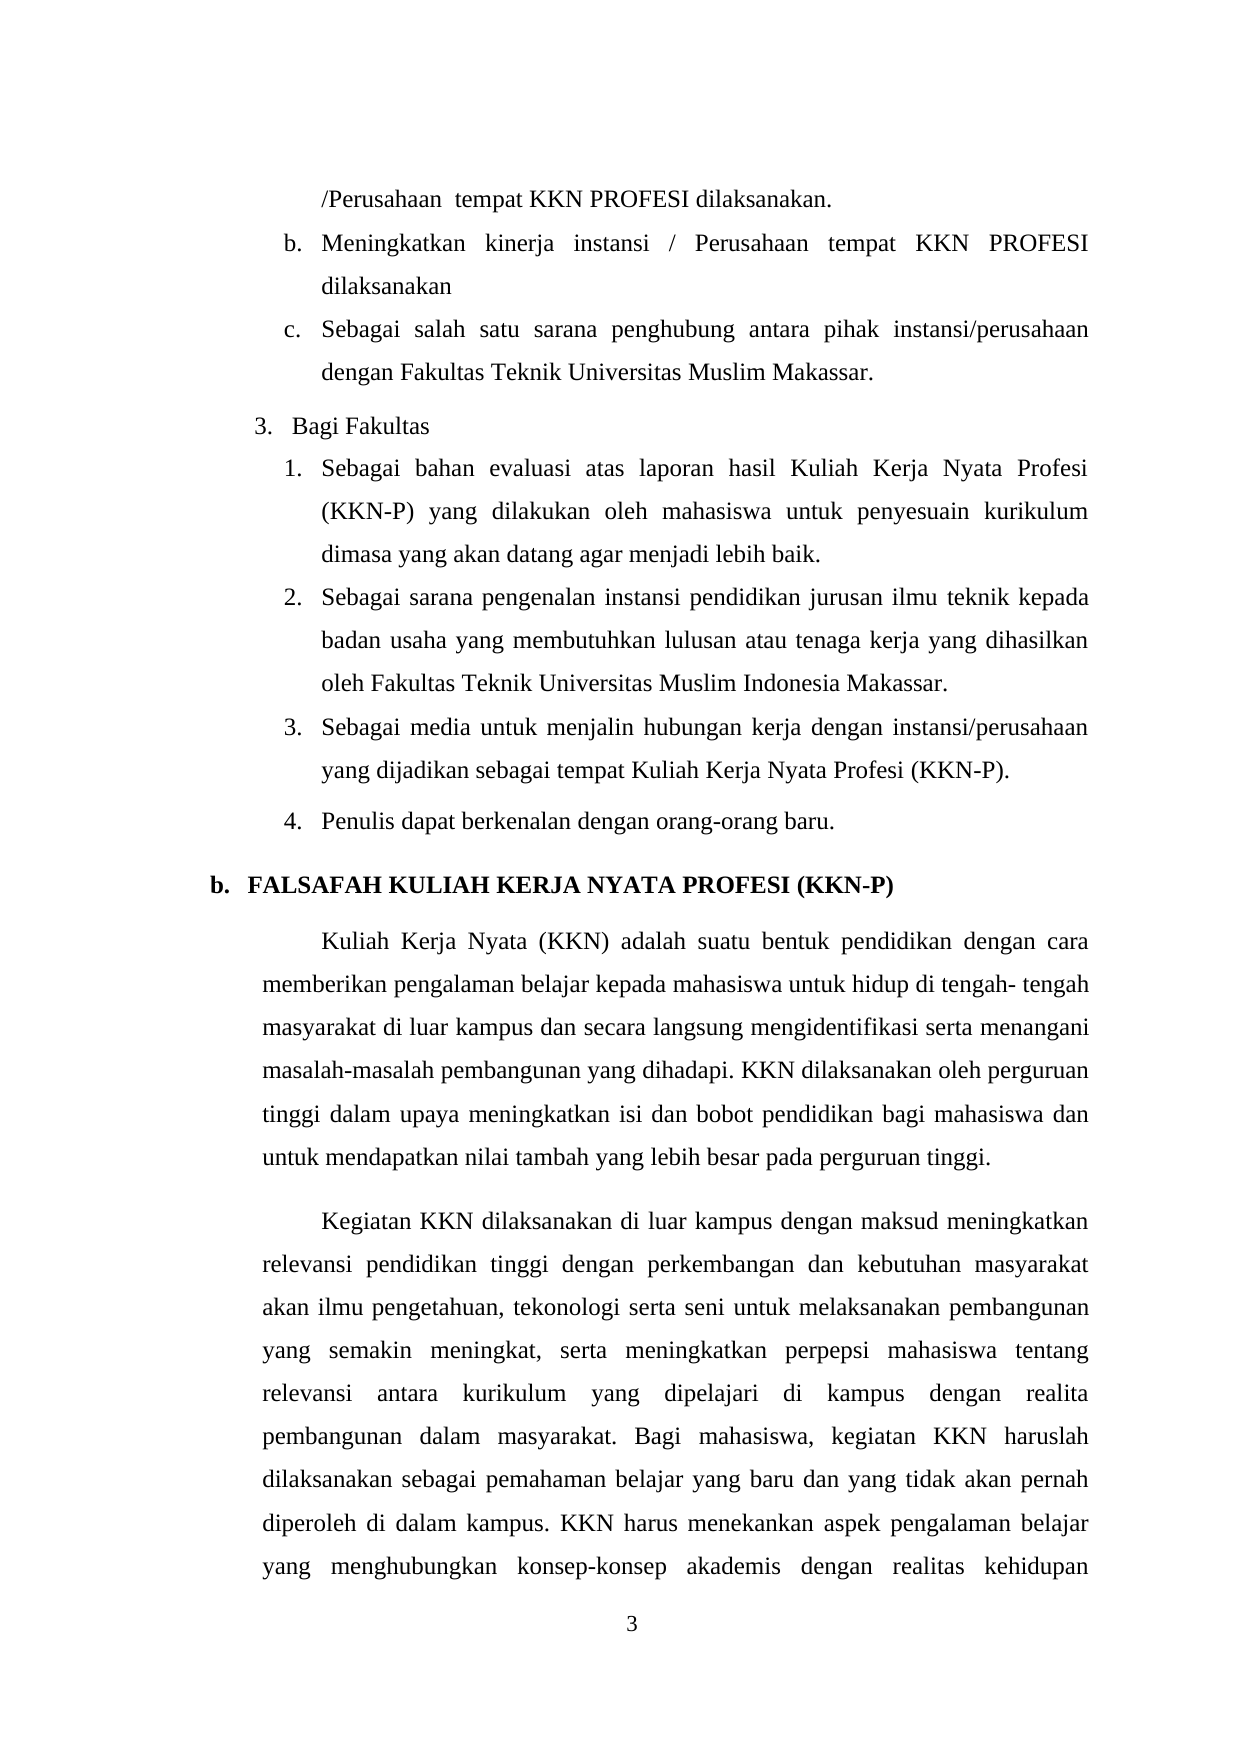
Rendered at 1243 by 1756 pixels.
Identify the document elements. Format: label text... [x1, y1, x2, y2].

list Sebagai bahan evaluasi atas laporan hasil Kuliah Kerja Nyata Profesi (KKN-P) yang dilakukan oleh mahasiswa untuk penyesuain kurikulum dimasa yang akan datang agar menjadi lebih baik. [284, 453, 1089, 568]
text Kuliah Kerja Nyata (KKN) adalah suatu bentuk pendidikan dengan cara memberikan pengalaman belajar kepada mahasiswa untuk hidup di tengah- tengah masyarakat di luar kampus dan secara langsung mengidentifikasi serta menangani masalah-masalah pembangunan yang dihadapi. KKN dilaksanakan oleh perguruan tinggi dalam upaya meningkatkan isi dan bobot pendidikan bagi mahasiswa dan untuk mendapatkan nilai tambah yang lebih besar pada perguruan tinggi. [262, 926, 1089, 1171]
list Meningkatkan kinerja instansi / Perusahaan tempat KKN PROFESI dilaksanakan [284, 228, 1089, 299]
list Sebagai salah satu sarana penghubung antara pihak instansi/perusahaan dengan Fakultas Teknik Universitas Muslim Makassar. [284, 314, 1089, 386]
list Sebagai media untuk menjalin hubungan kerja dengan instansi/perusahaan yang dijadikan sebagai tempat Kuliah Kerja Nyata Profesi (KKN-P). [284, 712, 1088, 783]
list Bagi Fakultas [254, 413, 1134, 439]
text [262, 1206, 1089, 1579]
list Sebagai sarana pengenalan instansi pendidikan jurusan ilmu teknik kepada badan usaha yang membutuhkan lulusan atau tenaga kerja yang dihasilkan oleh Fakultas Teknik Universitas Muslim Indonesia Makassar. [284, 582, 1089, 697]
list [284, 184, 1089, 213]
list Penulis dapat berkenalan dengan orang-orang baru. [283, 806, 1134, 835]
list FALSAFAH KULIAH KERJA NYATA PROFESI (KKN-P) [210, 870, 1134, 899]
